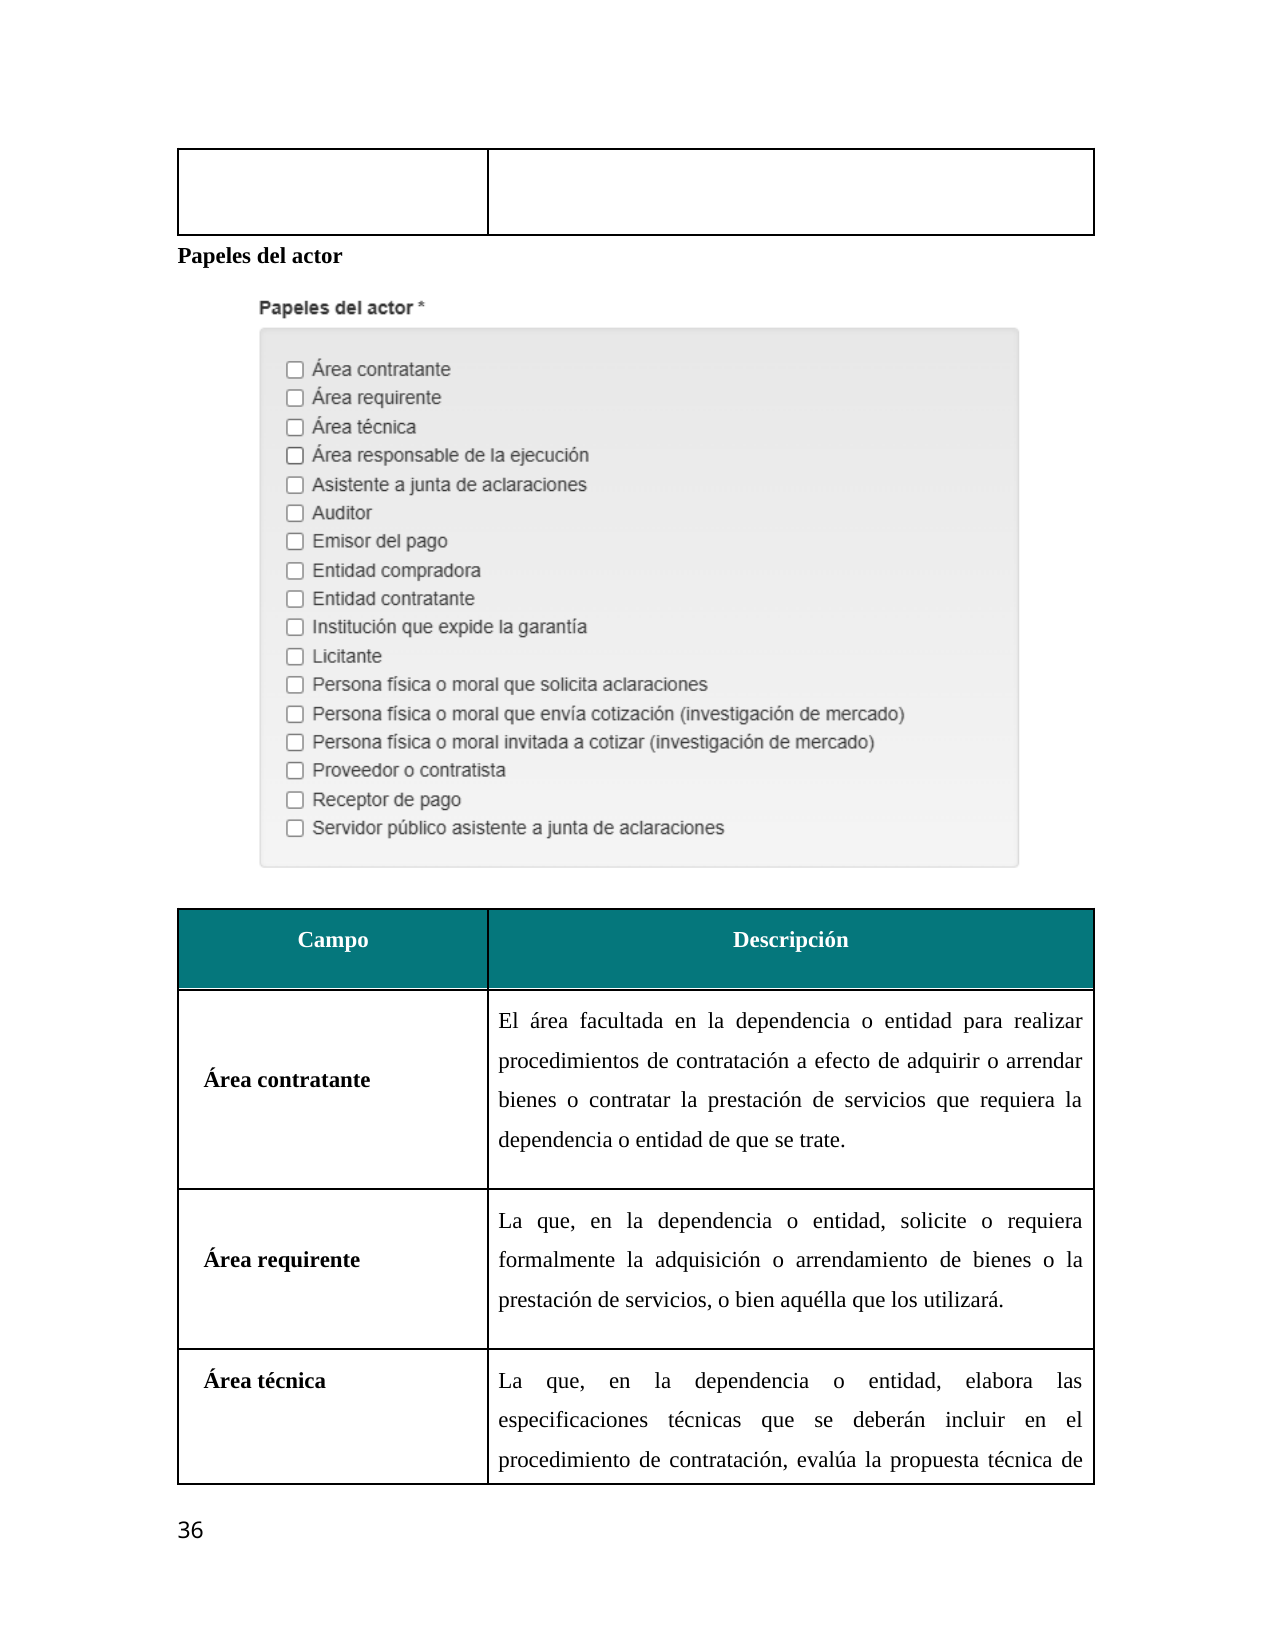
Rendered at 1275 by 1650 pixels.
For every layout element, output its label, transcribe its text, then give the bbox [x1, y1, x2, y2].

picture [245, 293, 1030, 880]
table_cell Área contratante [179, 991, 487, 1188]
table_header Descripción [489, 910, 1093, 988]
table_cell El área facultada en la dependencia o entidad para realizar procedimientos de contratación a efecto de adquirir o arrendar bienes o contratar la prestación de servicios que requiera la dependencia o entidad de que se trate. [489, 991, 1093, 1188]
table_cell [489, 150, 1093, 234]
table_header Campo [179, 910, 487, 988]
table_cell Área requirente [179, 1190, 487, 1348]
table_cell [489, 1350, 1093, 1483]
text Papeles del actor [177, 242, 1098, 268]
table_cell Área técnica [179, 1350, 487, 1483]
table_cell La que, en la dependencia o entidad, solicite o requiera formalmente la adquisición o arrendamiento de bienes o la prestación de servicios, o bien aquélla que los utilizará. [489, 1190, 1093, 1348]
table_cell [179, 150, 487, 234]
